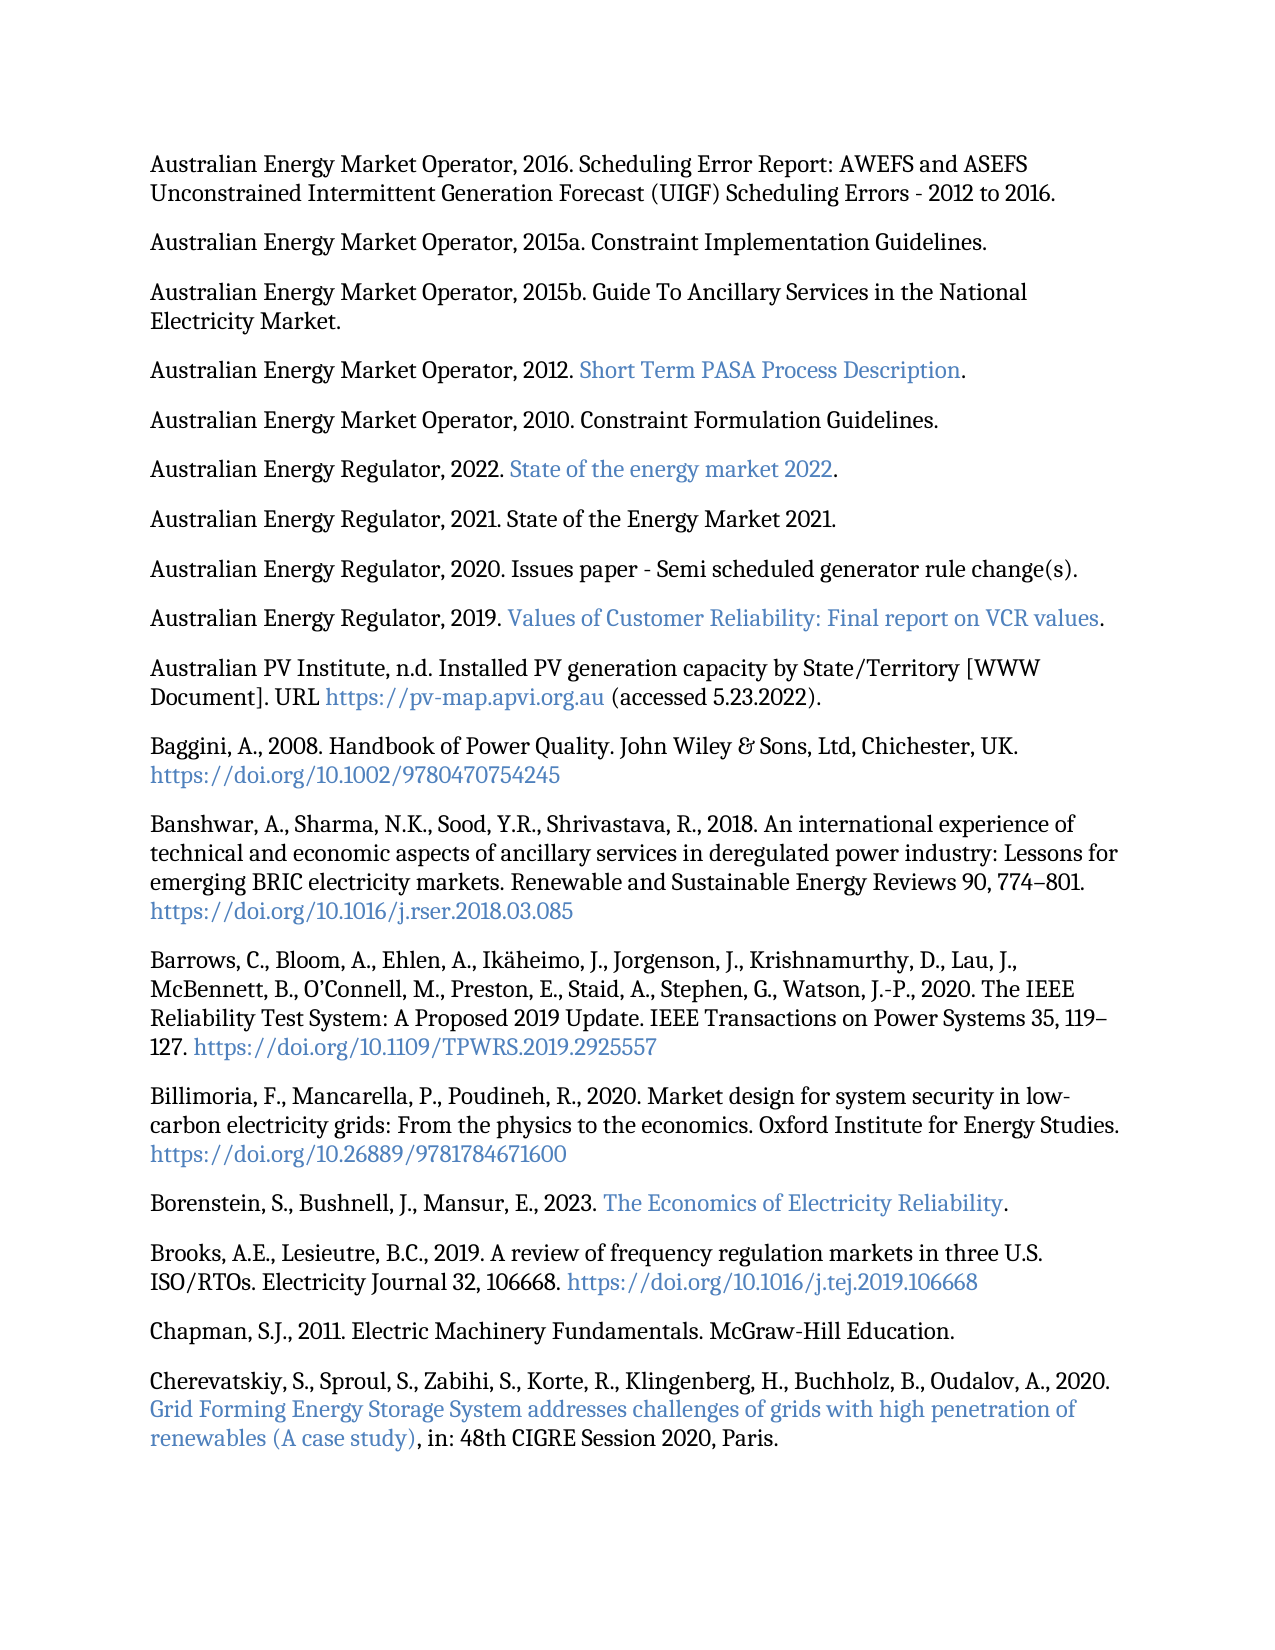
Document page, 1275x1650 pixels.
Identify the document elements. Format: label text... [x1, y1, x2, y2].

text Baggini, A., 2008. Handbook of Power Quality. John Wiley & Sons, Ltd, Chichester, UK. https://doi.org/10.1002/9780470754245 [150, 732, 1125, 789]
text Billimoria, F., Mancarella, P., Poudineh, R., 2020. Market design for system security in low-carbon electricity grids: From the physics to the economics. Oxford Institute for Energy Studies. https://doi.org/10.26889/9781784671600 [150, 1082, 1125, 1168]
text Banshwar, A., Sharma, N.K., Sood, Y.R., Shrivastava, R., 2018. An international experience of technical and economic aspects of ancillary services in deregulated power industry: Lessons for emerging BRIC electricity markets. Renewable and Sustainable Energy Reviews 90, 774–801. https://doi.org/10.1016/j.rser.2018.03.085 [150, 810, 1125, 925]
text Australian Energy Regulator, 2020. Issues paper - Semi scheduled generator rule change(s). [150, 554, 1125, 583]
text Chapman, S.J., 2011. Electric Machinery Fundamentals. McGraw-Hill Education. [150, 1317, 1125, 1346]
text Australian Energy Regulator, 2022. State of the energy market 2022. [150, 455, 1125, 484]
text Brooks, A.E., Lesieutre, B.C., 2019. A review of frequency regulation markets in three U.S. ISO/RTOs. Electricity Journal 32, 106668. https://doi.org/10.1016/j.tej.2019.106668 [150, 1239, 1125, 1296]
text Australian Energy Market Operator, 2010. Constraint Formulation Guidelines. [150, 406, 1125, 434]
text Australian Energy Market Operator, 2016. Scheduling Error Report: AWEFS and ASEFS Unconstrained Intermittent Generation Forecast (UIGF) Scheduling Errors - 2012 to 2016. [150, 150, 1125, 207]
text Australian Energy Market Operator, 2012. Short Term PASA Process Description. [150, 356, 1125, 385]
text Australian Energy Market Operator, 2015a. Constraint Implementation Guidelines. [150, 228, 1125, 257]
text Australian Energy Market Operator, 2015b. Guide To Ancillary Services in the National Electricity Market. [150, 278, 1125, 335]
text Australian Energy Regulator, 2019. Values of Customer Reliability: Final report on VCR values. [150, 604, 1125, 633]
text Barrows, C., Bloom, A., Ehlen, A., Ikäheimo, J., Jorgenson, J., Krishnamurthy, D., Lau, J., McBennett, B., O’Connell, M., Preston, E., Staid, A., Stephen, G., Watson, J.-P., 2020. The IEEE Reliability Test System: A Proposed 2019 Update. IEEE Transactions on Power Systems 35, 119–127. https://doi.org/10.1109/TPWRS.2019.2925557 [150, 946, 1125, 1061]
text Borenstein, S., Bushnell, J., Mansur, E., 2023. The Economics of Electricity Reliability. [150, 1189, 1125, 1218]
text Cherevatskiy, S., Sproul, S., Zabihi, S., Korte, R., Klingenberg, H., Buchholz, B., Oudalov, A., 2020. Grid Forming Energy Storage System addresses challenges of grids with high penetration of renewables (A case study), in: 48th CIGRE Session 2020, Paris. [150, 1367, 1125, 1453]
text Australian Energy Regulator, 2021. State of the Energy Market 2021. [150, 505, 1125, 534]
text Australian PV Institute, n.d. Installed PV generation capacity by State/Territory [WWW Document]. URL https://pv-map.apvi.org.au (accessed 5.23.2022). [150, 654, 1125, 711]
